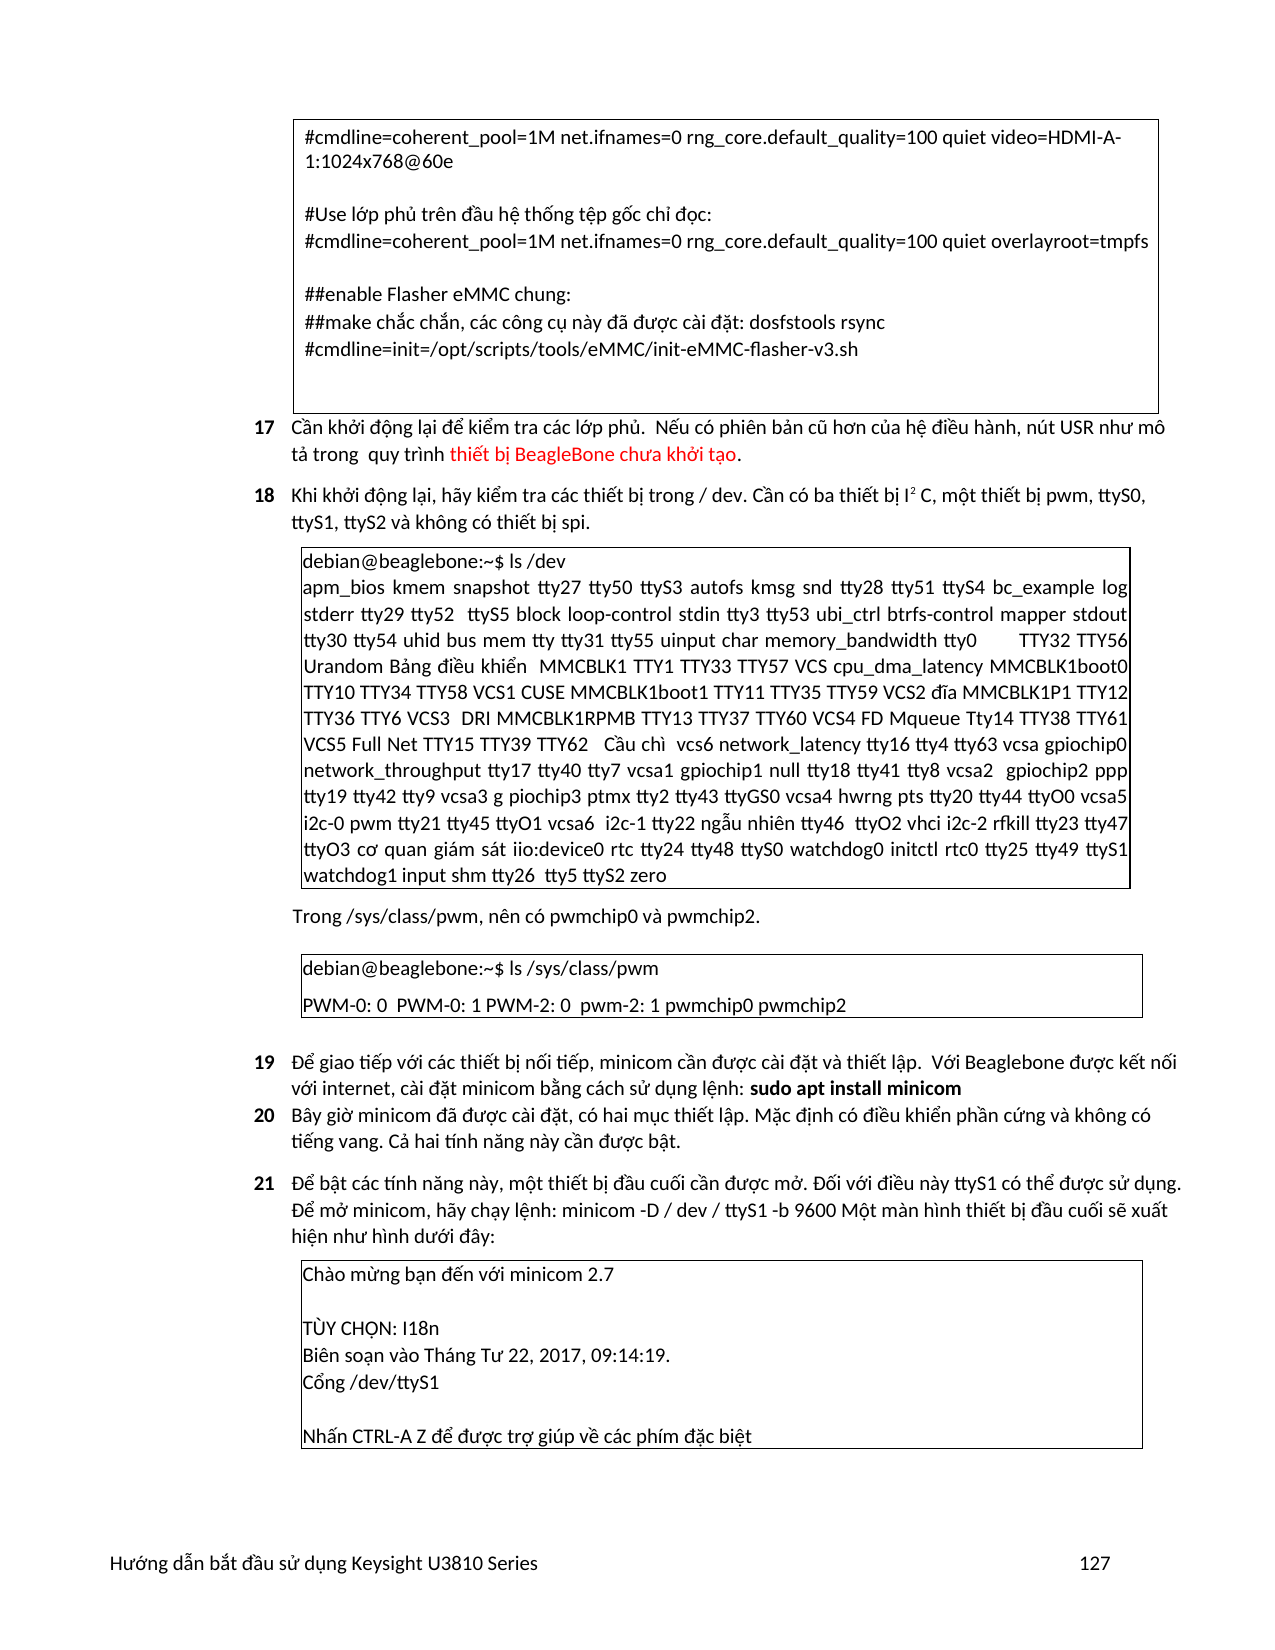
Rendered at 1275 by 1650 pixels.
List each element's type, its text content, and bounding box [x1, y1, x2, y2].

text Biên soạn vào Tháng Tư 22, 2017, 09:14:19. [302, 1341, 1142, 1368]
text debian@beaglebone:~$ ls /dev [302, 548, 1129, 573]
list Cần khởi động lại để kiểm tra các lớp phủ. Nếu có phiên bản cũ hơn của hệ điều hành, nút USR như mô tả trong quy trình thiết bị BeagleBone chưa khởi tạo. [253, 414, 1188, 466]
text TÙY CHỌN: I18n [302, 1314, 1142, 1341]
text Cổng /dev/ttyS1 [302, 1368, 1142, 1394]
text Trong /sys/class/pwm, nên có pwmchip0 và pwmchip2. [292, 903, 1188, 929]
text PWM-0: 0 PWM-0: 1 PWM-2: 0 pwm-2: 1 pwmchip0 pwmchip2 [302, 991, 1142, 1017]
list Để giao tiếp với các thiết bị nối tiếp, minicom cần được cài đặt và thiết lập. Với Beaglebone được kết nối với internet, cài đặt minicom bằng cách sử dụng lệnh: sudo apt install minicom [253, 1049, 1188, 1101]
list Bây giờ minicom đã được cài đặt, có hai mục thiết lập. Mặc định có điều khiển phần cứng và không có tiếng vang. Cả hai tính năng này cần được bật. [253, 1102, 1188, 1154]
text Nhấn CTRL-A Z để được trợ giúp về các phím đặc biệt [302, 1422, 1142, 1448]
text Chào mừng bạn đến với minicom 2.7 [302, 1261, 1142, 1287]
text apm_bios kmem snapshot tty27 tty50 ttyS3 autofs kmsg snd tty28 tty51 ttyS4 bc_example log stderr tty29 tty52 ttyS5 block loop-control stdin tty3 tty53 ubi_ctrl btrfs-control mapper stdout tty30 tty54 uhid bus mem tty tty31 tty55 uinput char memory_bandwidth tty0 TTY32 TTY56 Urandom Bảng điều khiển MMCBLK1 TTY1 TTY33 TTY57 VCS cpu_dma_latency MMCBLK1boot0 TTY10 TTY34 TTY58 VCS1 CUSE MMCBLK1boot1 TTY11 TTY35 TTY59 VCS2 đĩa MMCBLK1P1 TTY12 TTY36 TTY6 VCS3 DRI MMCBLK1RPMB TTY13 TTY37 TTY60 VCS4 FD Mqueue Tty14 TTY38 TTY61 VCS5 Full Net TTY15 TTY39 TTY62 Cầu chì vcs6 network_latency tty16 tty4 tty63 vcsa gpiochip0 network_throughput tty17 tty40 tty7 vcsa1 gpiochip1 null tty18 tty41 tty8 vcsa2 gpiochip2 ppp tty19 tty42 tty9 vcsa3 g piochip3 ptmx tty2 tty43 ttyGS0 vcsa4 hwrng pts tty20 tty44 ttyO0 vcsa5 i2c-0 pwm tty21 tty45 ttyO1 vcsa6 i2c-1 tty22 ngẫu nhiên tty46 ttyO2 vhci i2c-2 rfkill tty23 tty47 ttyO3 cơ quan giám sát iio:device0 rtc tty24 tty48 ttyS0 watchdog0 initctl rtc0 tty25 tty49 ttyS1 watchdog1 input shm tty26 tty5 ttyS2 zero [302, 573, 1129, 888]
table_cell #cmdline=coherent_pool=1M net.ifnames=0 rng_core.default_quality=100 quiet video=HDMI-A-1:1024x768@60e #Use lớp phủ trên đầu hệ thống tệp gốc chỉ đọc: #cmdline=coherent_pool=1M net.ifnames=0 rng_core.default_quality=100 quiet overlayroot=tmpfs ##enable Flasher eMMC chung: ##make chắc chắn, các công cụ này đã được cài đặt: dosfstools rsync #cmdline=init=/opt/scripts/tools/eMMC/init-eMMC-flasher-v3.sh [294, 120, 1158, 413]
list Khi khởi động lại, hãy kiểm tra các thiết bị trong / dev. Cần có ba thiết bị I2 C, một thiết bị pwm, ttyS0, ttyS1, ttyS2 và không có thiết bị spi. [253, 482, 1188, 534]
text debian@beaglebone:~$ ls /sys/class/pwm [302, 955, 1142, 980]
list Để bật các tính năng này, một thiết bị đầu cuối cần được mở. Đối với điều này ttyS1 có thể được sử dụng. Để mở minicom, hãy chạy lệnh: minicom -D / dev / ttyS1 -b 9600 Một màn hình thiết bị đầu cuối sẽ xuất hiện như hình dưới đây: [253, 1170, 1188, 1249]
